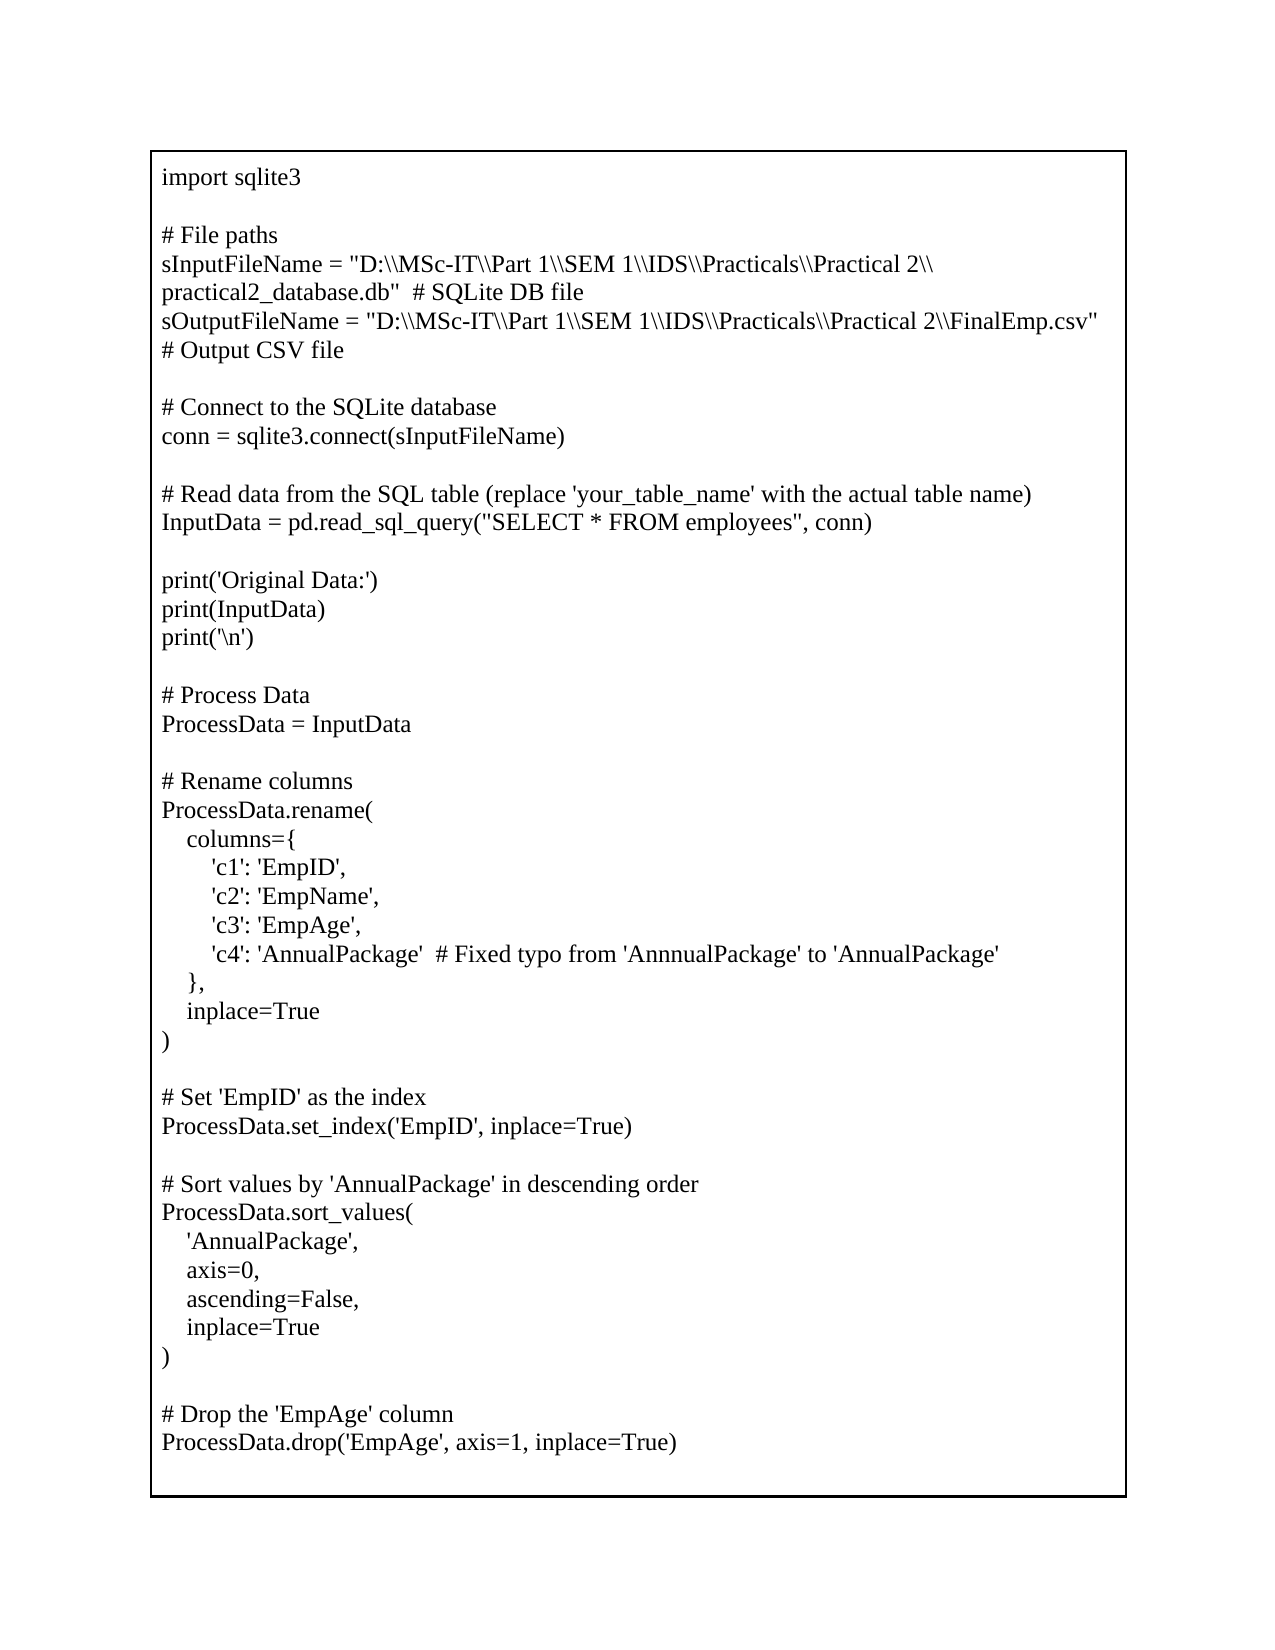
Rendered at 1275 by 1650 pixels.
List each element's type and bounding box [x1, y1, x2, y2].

table_header [152, 152, 1125, 1495]
